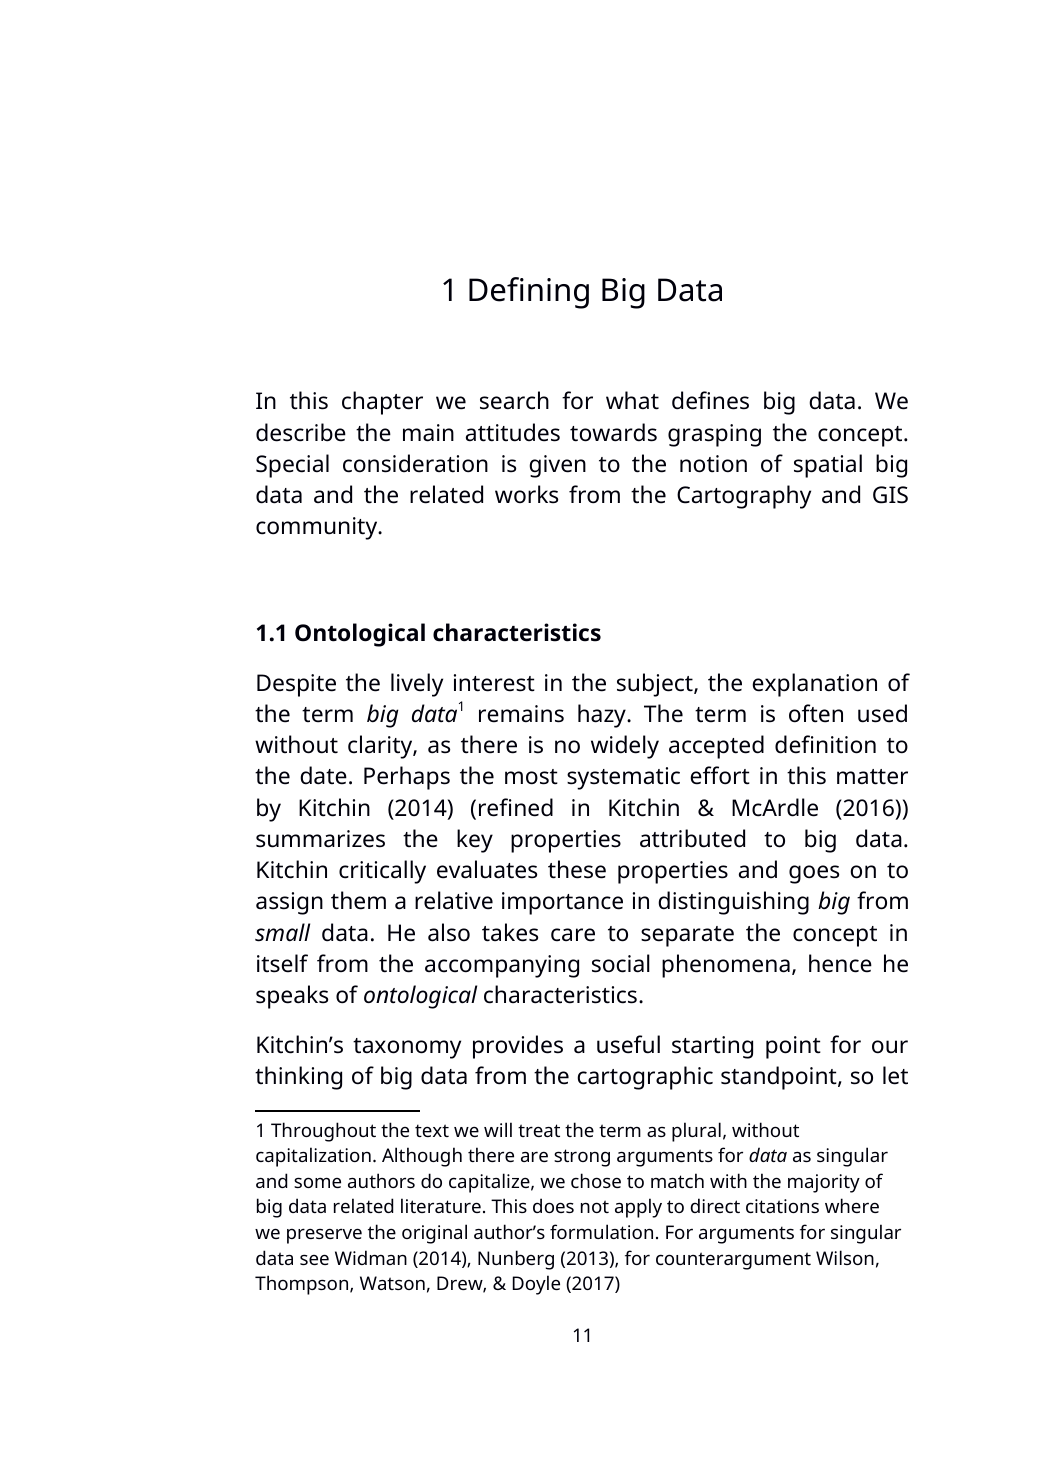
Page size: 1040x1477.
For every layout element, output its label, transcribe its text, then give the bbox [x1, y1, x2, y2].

subtitle 1.1 Ontological characteristics [255, 616, 910, 648]
text In this chapter we search for what defines big data. We describe the main attitudes towards grasping the concept. Special consideration is given to the notion of spatial big data and the related works from the Cartography and GIS community. [255, 385, 910, 541]
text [255, 1029, 910, 1091]
subtitle 1 Defining Big Data [255, 268, 910, 310]
text Despite the lively interest in the subject, the explanation of the term big data remains hazy. The term is often used without clarity, as there is no widely accepted definition to the date. Perhaps the most systematic effort in this matter by Kitchin (2014) (refined in Kitchin & McArdle (2016)) summarizes the key properties attributed to big data. Kitchin critically evaluates these properties and goes on to assign them a relative importance in distinguishing big from small data. He also takes care to separate the concept in itself from the accompanying social phenomena, hence he speaks of ontological characteristics. [255, 666, 910, 1010]
